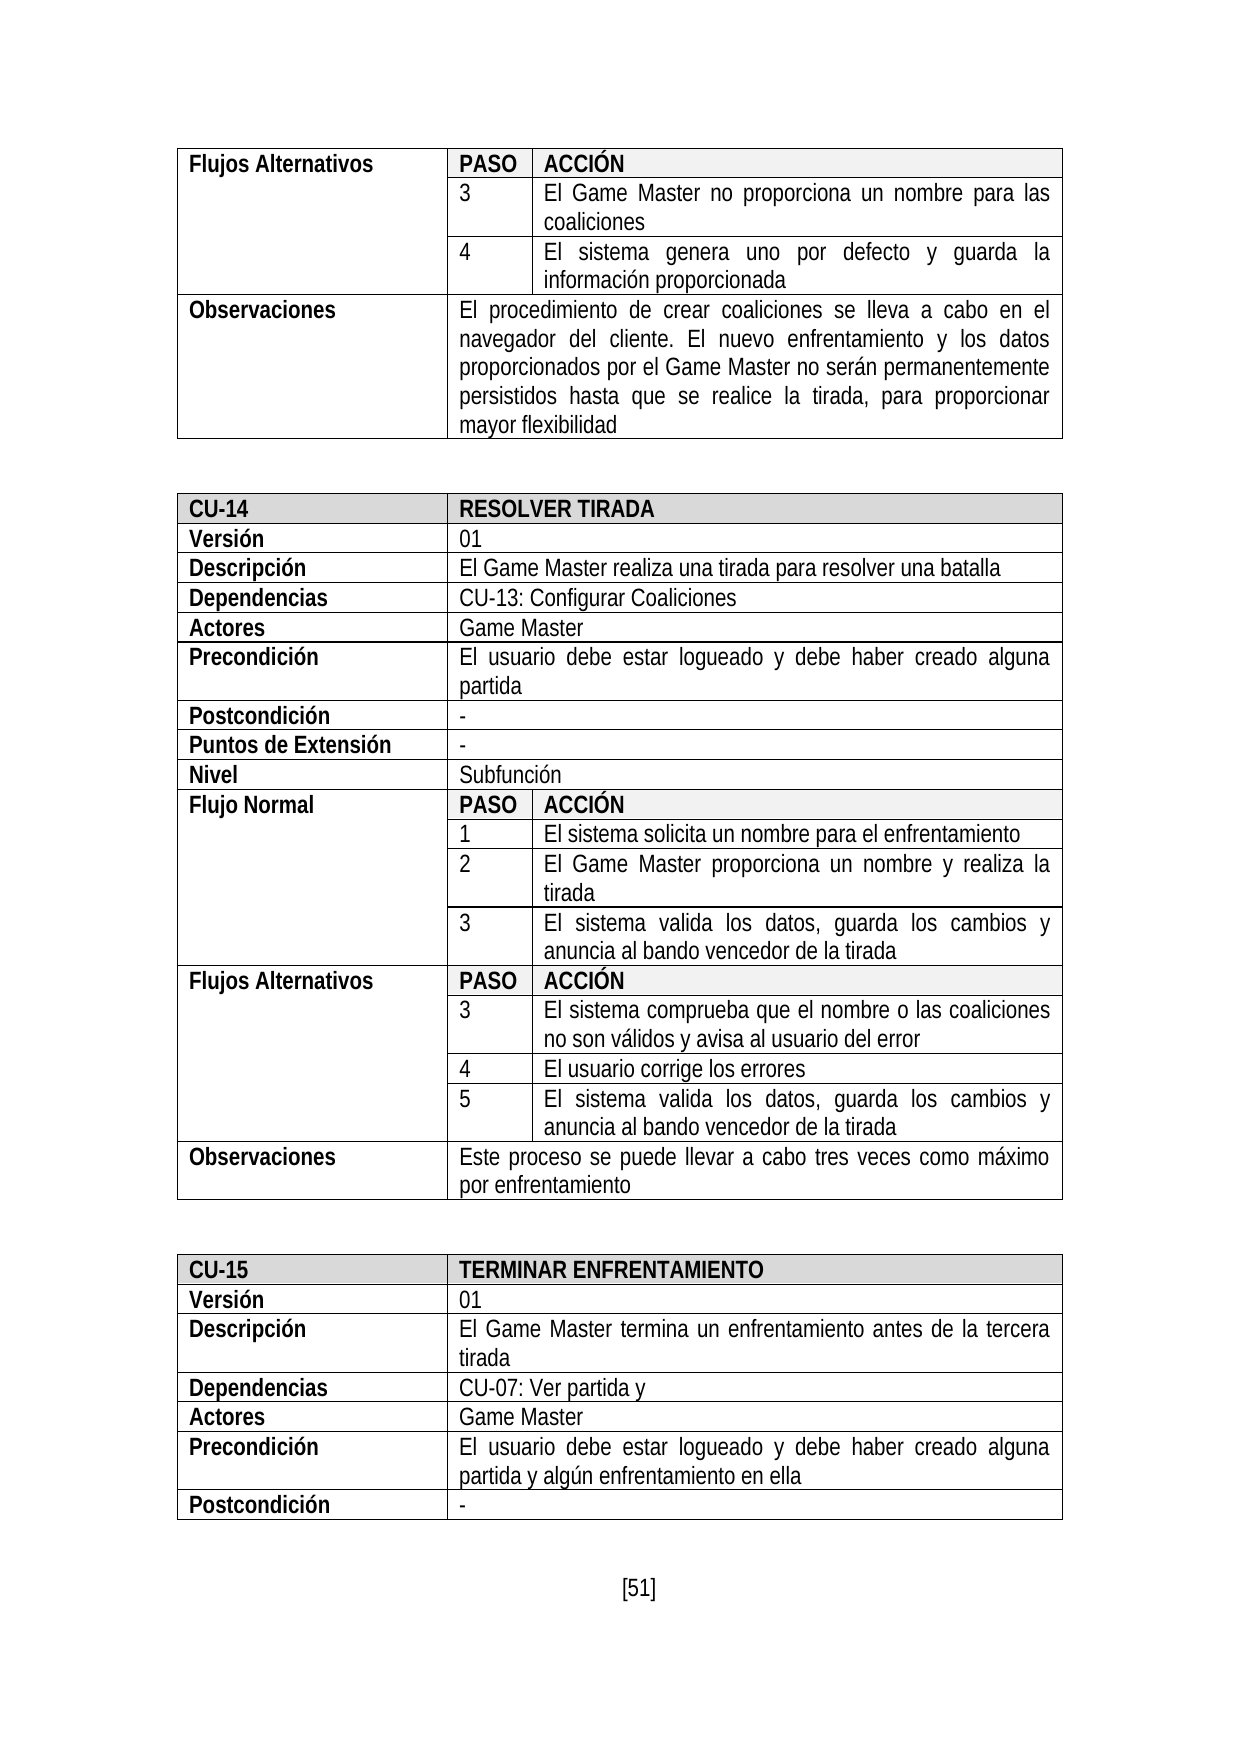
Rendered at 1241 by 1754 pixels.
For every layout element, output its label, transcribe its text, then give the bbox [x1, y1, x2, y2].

table_cell El sistema valida los datos, guarda los cambios y anuncia al bando vencedor de la tirada [533, 908, 1062, 965]
table_cell Nivel [178, 760, 447, 789]
table_cell El Game Master no proporciona un nombre para las coaliciones [533, 178, 1062, 236]
table_cell El usuario corrige los errores [533, 1054, 1062, 1082]
table_cell ACCIÓN [533, 149, 1062, 177]
table_cell Postcondición [178, 1490, 447, 1519]
table_cell El usuario debe estar logueado y debe haber creado alguna partida y algún enfrentamiento en ella [448, 1432, 1062, 1489]
table_cell El sistema genera uno por defecto y guarda la información proporcionada [533, 237, 1062, 294]
table_cell 3 [448, 996, 532, 1053]
table_cell Versión [178, 1285, 447, 1313]
table_cell 3 [448, 908, 532, 965]
table_cell Observaciones [178, 1142, 447, 1199]
table_cell El sistema solicita un nombre para el enfrentamiento [533, 820, 1062, 848]
table_cell Flujo Normal [178, 790, 447, 965]
table_cell El Game Master realiza una tirada para resolver una batalla [448, 553, 1062, 582]
table_cell Versión [178, 524, 447, 552]
table_cell PASO [448, 149, 532, 177]
table_cell El Game Master termina un enfrentamiento antes de la tercera tirada [448, 1314, 1062, 1372]
table_cell 01 [448, 1285, 1062, 1313]
table_cell El sistema valida los datos, guarda los cambios y anuncia al bando vencedor de la tirada [533, 1084, 1062, 1141]
table_cell Descripción [178, 1314, 447, 1372]
table_cell El Game Master proporciona un nombre y realiza la tirada [533, 849, 1062, 906]
table_cell - [448, 701, 1062, 729]
table_cell ACCIÓN [533, 966, 1062, 994]
table_cell Game Master [448, 613, 1062, 641]
table_cell Actores [178, 1402, 447, 1431]
table_cell ACCIÓN [533, 790, 1062, 818]
table_cell Flujos Alternativos [178, 966, 447, 1141]
table_cell CU-07: Ver partida y [448, 1373, 1062, 1401]
table_cell 5 [448, 1084, 532, 1141]
table_cell Game Master [448, 1402, 1062, 1431]
table_cell 4 [448, 237, 532, 294]
table_cell Precondición [178, 643, 447, 700]
table_cell Descripción [178, 553, 447, 582]
table_cell Dependencias [178, 583, 447, 612]
table_cell 4 [448, 1054, 532, 1082]
table_cell CU-13: Configurar Coaliciones [448, 583, 1062, 612]
table_cell 2 [448, 849, 532, 906]
table_cell PASO [448, 966, 532, 994]
table_cell Flujos Alternativos [178, 149, 447, 294]
table_header CU-14 [178, 494, 447, 523]
table_cell Precondición [178, 1432, 447, 1489]
table_cell - [448, 1490, 1062, 1519]
table_cell - [448, 730, 1062, 759]
table_header TERMINAR ENFRENTAMIENTO [448, 1255, 1062, 1283]
table_header RESOLVER TIRADA [448, 494, 1062, 523]
table_cell PASO [448, 790, 532, 818]
table_cell Puntos de Extensión [178, 730, 447, 759]
table_cell El sistema comprueba que el nombre o las coaliciones no son válidos y avisa al usuario del error [533, 996, 1062, 1053]
table_cell Actores [178, 613, 447, 641]
table_cell El procedimiento de crear coaliciones se lleva a cabo en el navegador del cliente. El nuevo enfrentamiento y los datos proporcionados por el Game Master no serán permanentemente persistidos hasta que se realice la tirada, para proporcionar mayor flexibilidad [448, 295, 1062, 438]
table_cell El usuario debe estar logueado y debe haber creado alguna partida [448, 643, 1062, 700]
table_cell Observaciones [178, 295, 447, 438]
table_cell Este proceso se puede llevar a cabo tres veces como máximo por enfrentamiento [448, 1142, 1062, 1199]
table_cell 3 [448, 178, 532, 236]
table_header CU-15 [178, 1255, 447, 1283]
table_cell 1 [448, 820, 532, 848]
table_cell Postcondición [178, 701, 447, 729]
table_cell 01 [448, 524, 1062, 552]
table_cell Dependencias [178, 1373, 447, 1401]
table_cell Subfunción [448, 760, 1062, 789]
